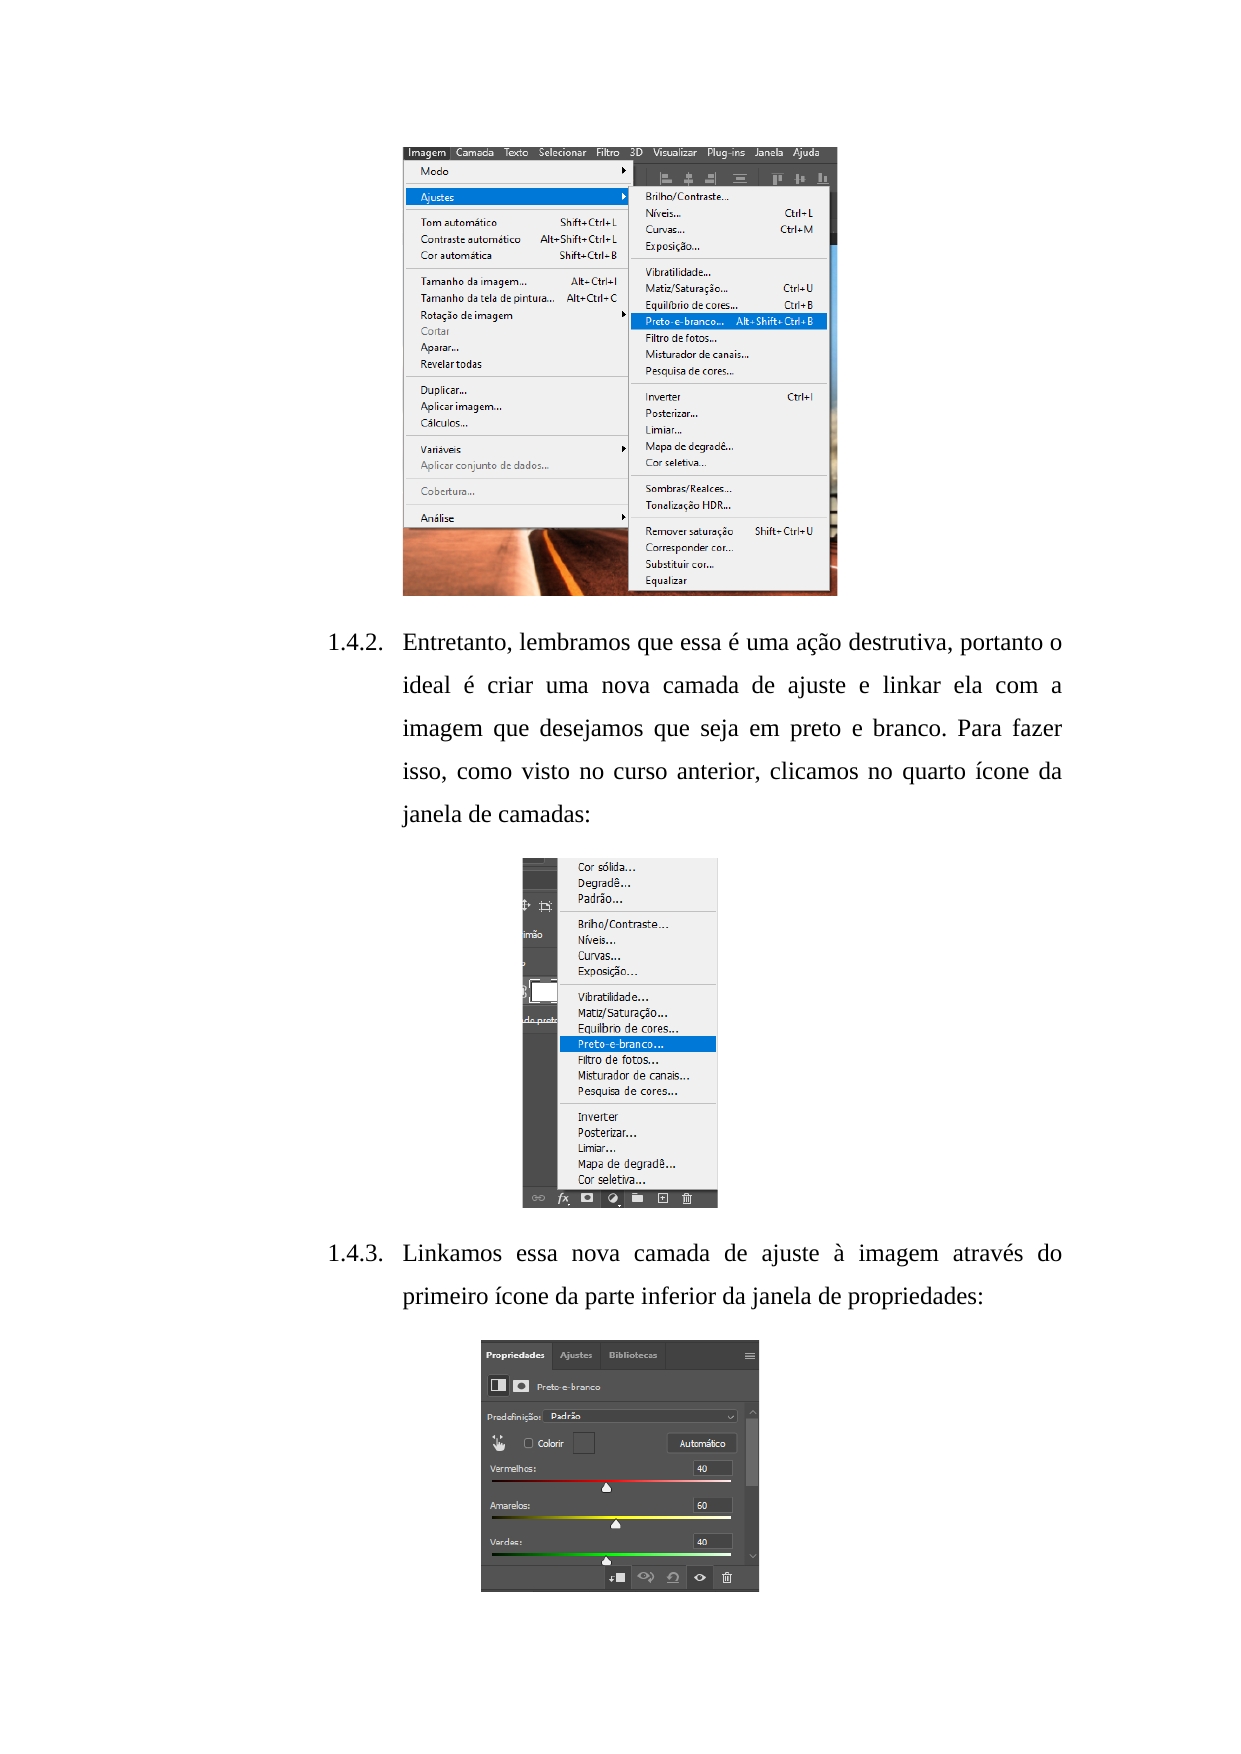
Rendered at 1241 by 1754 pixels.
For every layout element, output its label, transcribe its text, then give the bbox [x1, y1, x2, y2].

picture [522, 858, 718, 1208]
picture [402, 147, 838, 596]
list Entretanto, lembramos que essa é uma ação destrutiva, portanto o ideal é criar uma nova camada de ajuste e linkar ela com a imagem que desejamos que seja em preto e branco. Para fazer isso, como visto no curso anterior, clicamos no quarto ícone da janela de camadas: [327, 627, 1063, 828]
list Linkamos essa nova camada de ajuste à imagem através do primeiro ícone da parte inferior da janela de propriedades: [327, 1238, 1063, 1310]
picture [481, 1340, 760, 1592]
